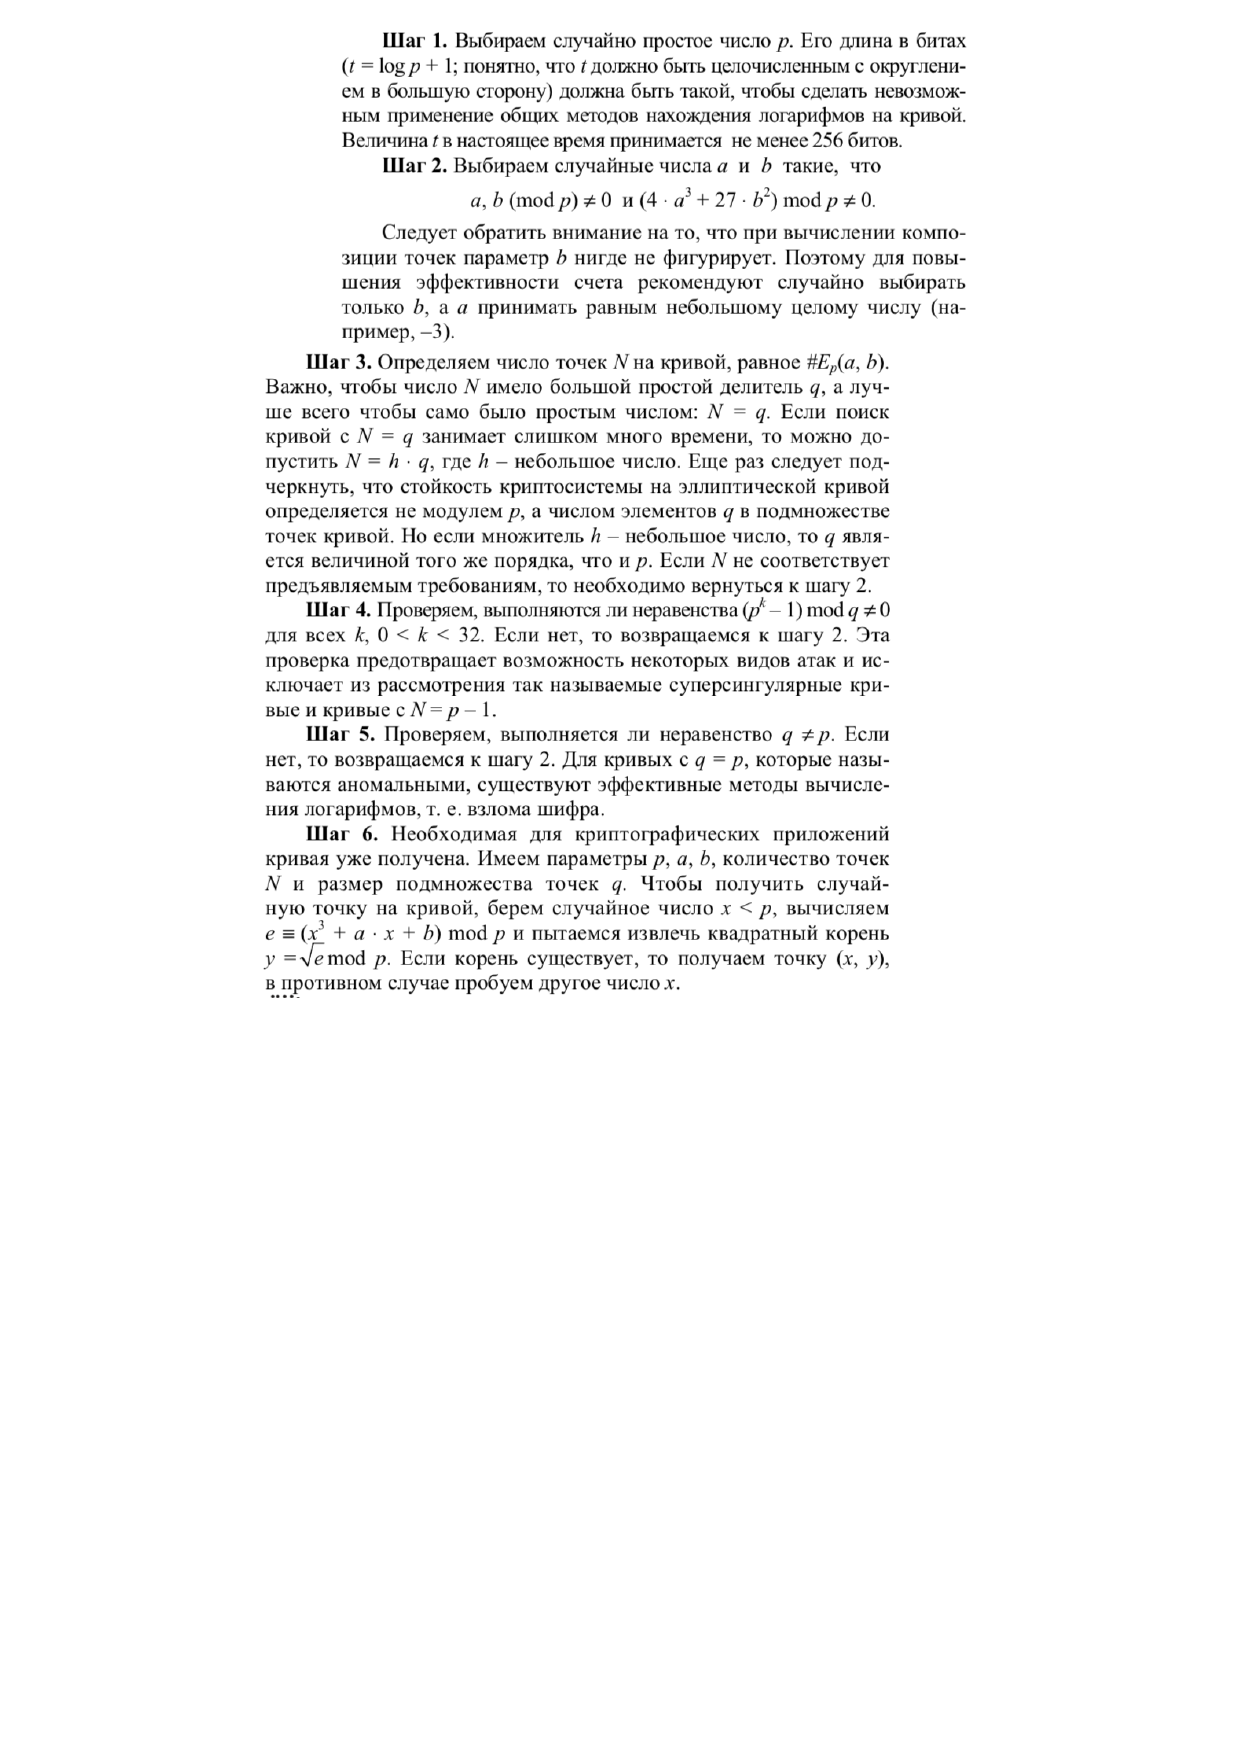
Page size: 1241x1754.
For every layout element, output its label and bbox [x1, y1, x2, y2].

picture [214, 351, 965, 998]
picture [288, 29, 1039, 349]
